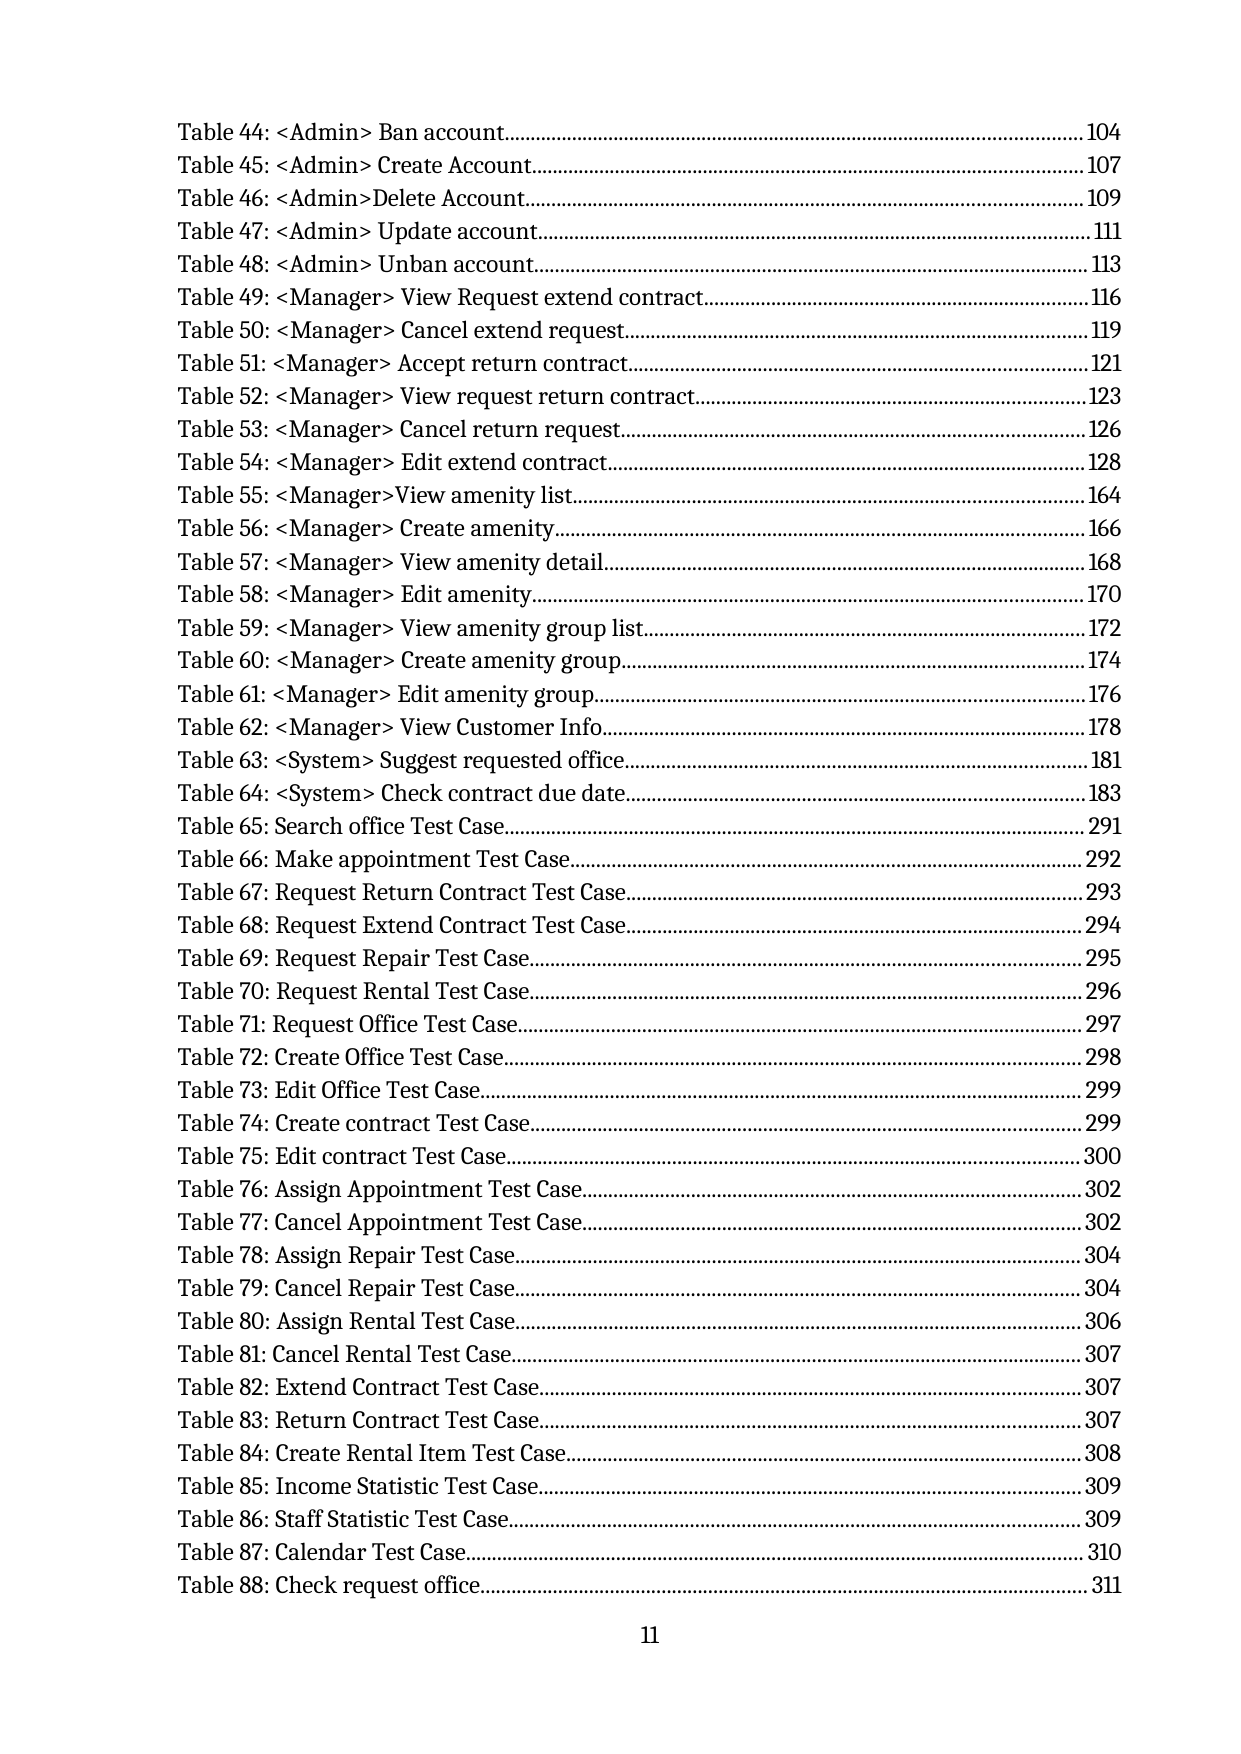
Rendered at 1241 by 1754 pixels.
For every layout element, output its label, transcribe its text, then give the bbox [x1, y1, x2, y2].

text Table 47: <Admin> Update account 111 [177, 217, 1122, 246]
text Table 50: <Manager> Cancel extend request 119 [177, 316, 1122, 345]
text Table 57: <Manager> View amenity detail 168 [177, 547, 1122, 576]
text Table 84: Create Rental Item Test Case 308 [177, 1439, 1122, 1468]
text Table 83: Return Contract Test Case 307 [177, 1406, 1122, 1435]
text Table 58: <Manager> Edit amenity 170 [177, 580, 1122, 609]
text Table 85: Income Statistic Test Case 309 [177, 1472, 1122, 1501]
text Table 73: Edit Office Test Case 299 [177, 1076, 1122, 1104]
text Table 53: <Manager> Cancel return request 126 [177, 415, 1122, 444]
text Table 77: Cancel Appointment Test Case 302 [177, 1208, 1122, 1237]
text Table 59: <Manager> View amenity group list 172 [177, 613, 1122, 642]
text Table 75: Edit contract Test Case 300 [177, 1142, 1122, 1171]
text Table 48: <Admin> Unban account 113 [177, 250, 1122, 279]
text Table 54: <Manager> Edit extend contract 128 [177, 448, 1122, 477]
text Table 76: Assign Appointment Test Case 302 [177, 1175, 1122, 1203]
text Table 60: <Manager> Create amenity group 174 [177, 646, 1122, 675]
text Table 81: Cancel Rental Test Case 307 [177, 1340, 1122, 1369]
text Table 62: <Manager> View Customer Info 178 [177, 712, 1122, 741]
text Table 71: Request Office Test Case 297 [177, 1010, 1122, 1038]
text Table 69: Request Repair Test Case 295 [177, 944, 1122, 972]
text Table 78: Assign Repair Test Case 304 [177, 1241, 1122, 1269]
text Table 51: <Manager> Accept return contract 121 [177, 349, 1122, 378]
text Table 87: Calendar Test Case 310 [177, 1538, 1122, 1567]
text Table 70: Request Rental Test Case 296 [177, 977, 1122, 1005]
text Table 45: <Admin> Create Account 107 [177, 151, 1122, 180]
text Table 46: <Admin>Delete Account 109 [177, 184, 1122, 213]
text Table 44: <Admin> Ban account 104 [177, 118, 1122, 147]
text Table 52: <Manager> View request return contract 123 [177, 382, 1122, 411]
text Table 67: Request Return Contract Test Case 293 [177, 878, 1122, 906]
text Table 61: <Manager> Edit amenity group 176 [177, 679, 1122, 708]
text Table 86: Staff Statistic Test Case 309 [177, 1505, 1122, 1534]
text Table 80: Assign Rental Test Case 306 [177, 1307, 1122, 1336]
text Table 72: Create Office Test Case 298 [177, 1043, 1122, 1071]
text Table 65: Search office Test Case 291 [177, 812, 1122, 840]
text Table 79: Cancel Repair Test Case 304 [177, 1274, 1122, 1303]
text Table 56: <Manager> Create amenity 166 [177, 514, 1122, 543]
text Table 66: Make appointment Test Case 292 [177, 844, 1122, 873]
text Table 68: Request Extend Contract Test Case 294 [177, 911, 1122, 939]
text Table 64: <System> Check contract due date 183 [177, 778, 1122, 807]
text Table 55: <Manager>View amenity list 164 [177, 481, 1122, 510]
text Table 49: <Manager> View Request extend contract 116 [177, 283, 1122, 312]
text Table 74: Create contract Test Case 299 [177, 1109, 1122, 1137]
text Table 63: <System> Suggest requested office 181 [177, 746, 1122, 774]
text Table 82: Extend Contract Test Case 307 [177, 1373, 1122, 1402]
text Table 88: Check request office 311 [177, 1571, 1122, 1600]
